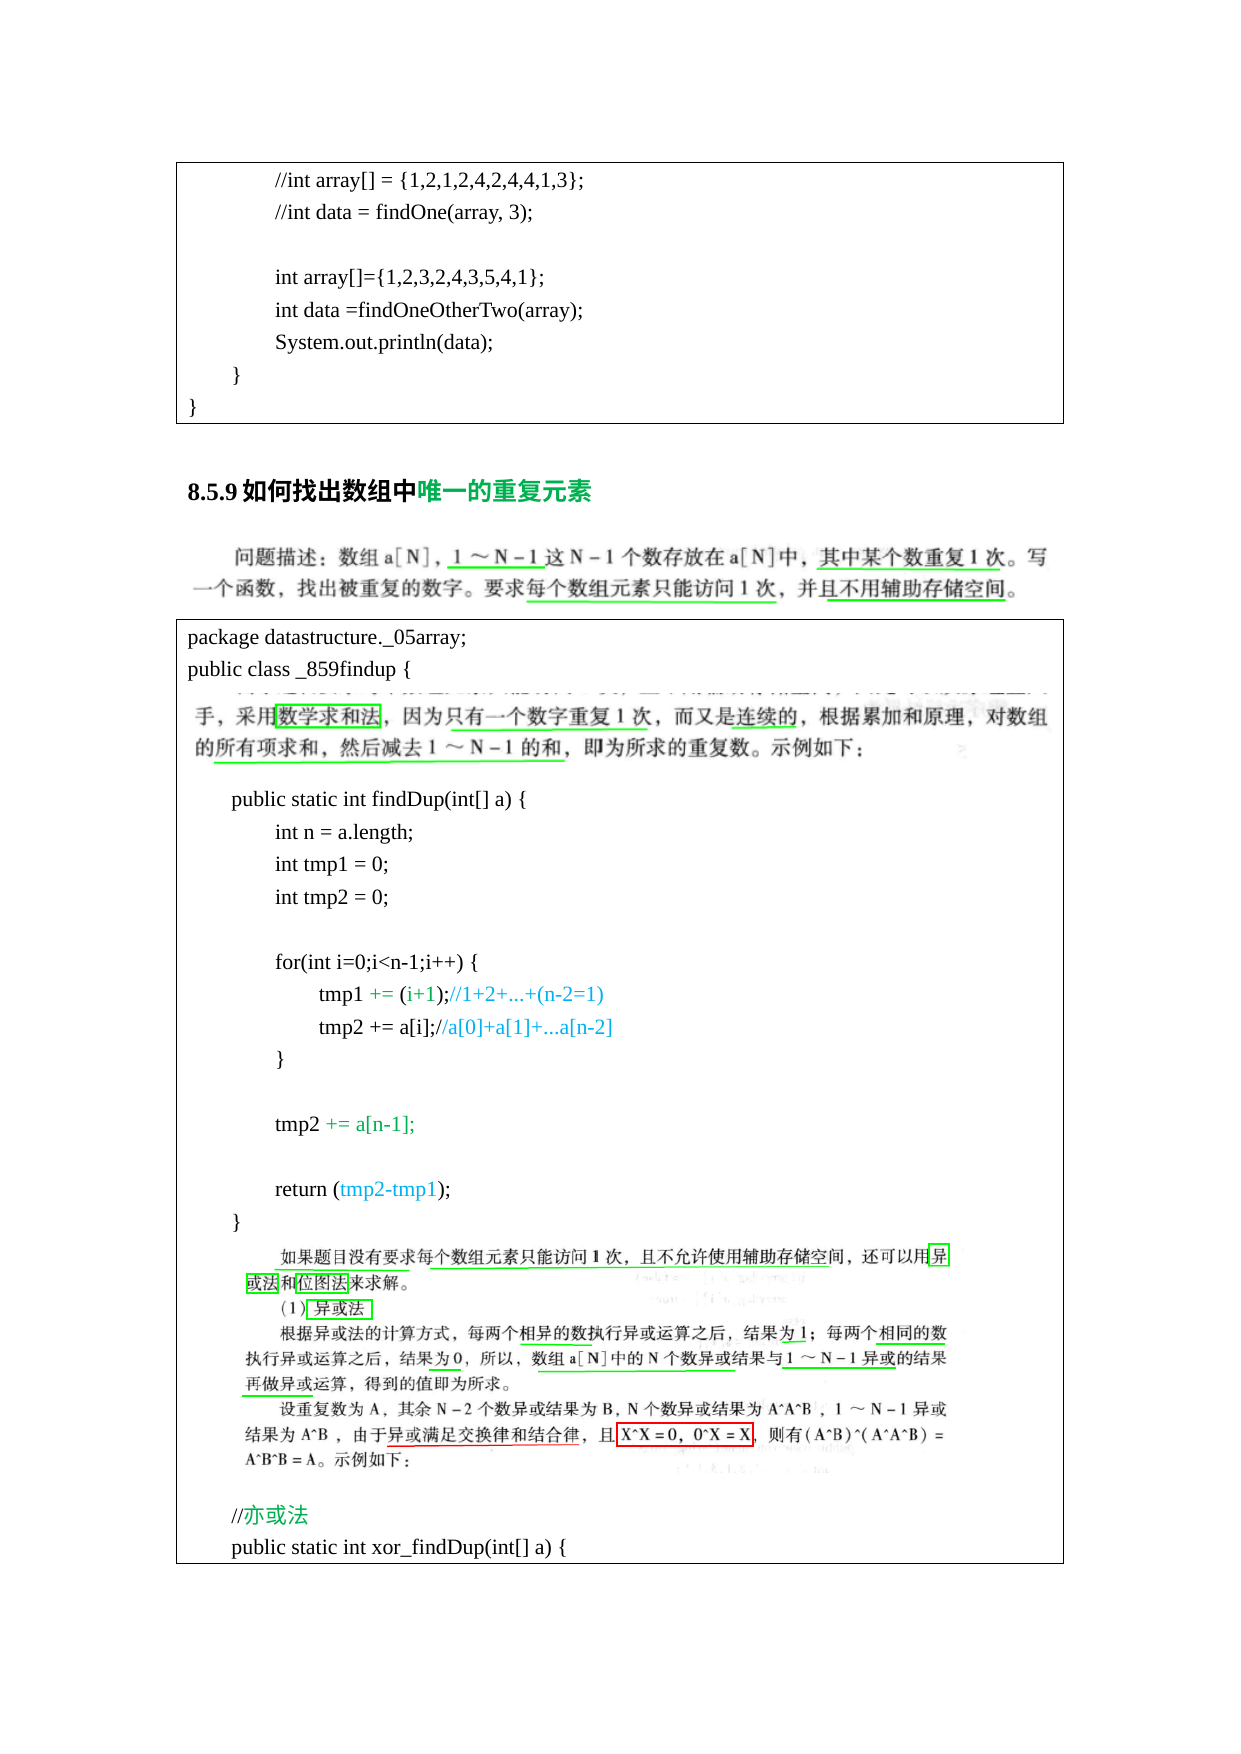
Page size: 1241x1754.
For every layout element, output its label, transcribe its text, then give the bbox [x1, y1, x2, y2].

picture [455, 987, 461, 1001]
text 8.5.9如何找出数组中唯一的重复元素 [187, 457, 1053, 522]
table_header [177, 620, 1063, 1563]
picture [524, 1021, 529, 1037]
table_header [177, 163, 1063, 423]
picture [187, 693, 1053, 775]
picture [231, 1237, 966, 1474]
picture [449, 987, 455, 1001]
picture [187, 536, 1053, 605]
